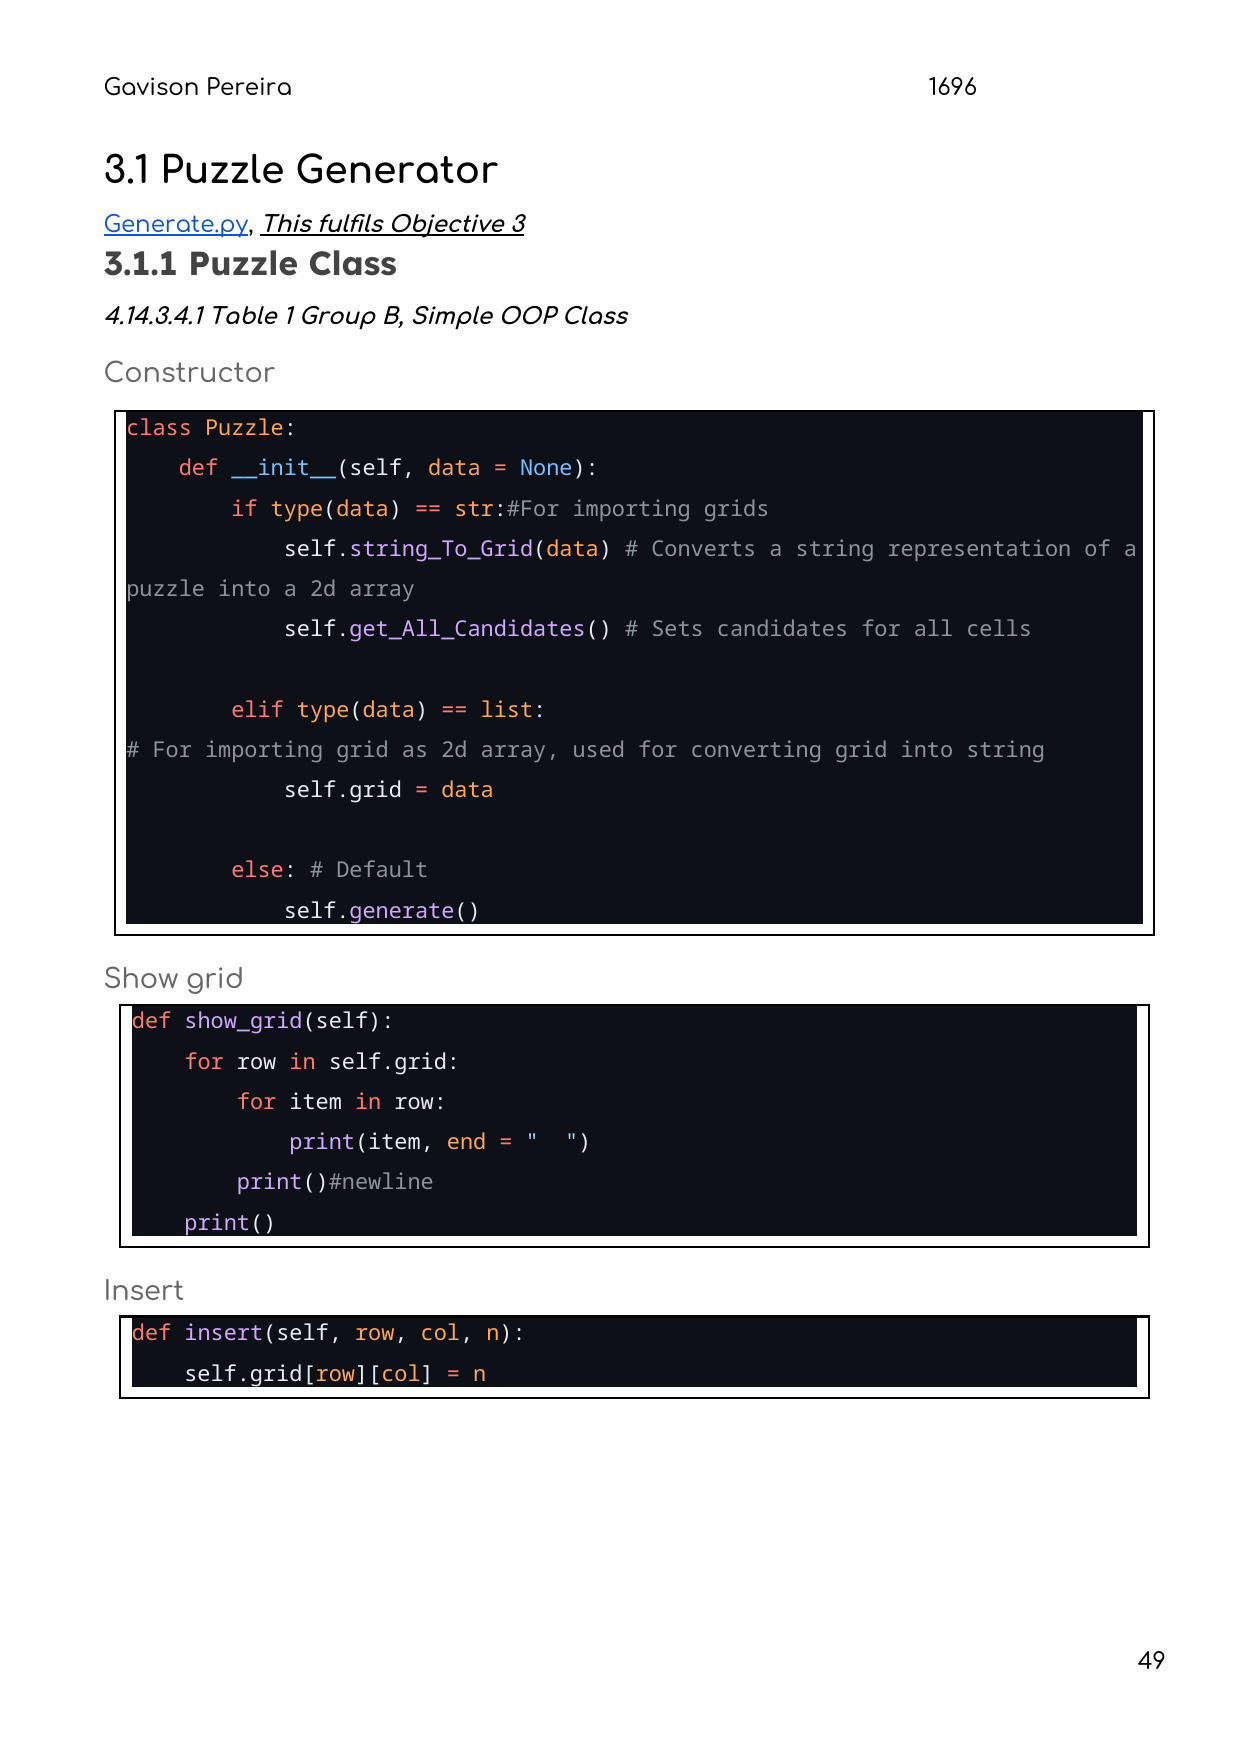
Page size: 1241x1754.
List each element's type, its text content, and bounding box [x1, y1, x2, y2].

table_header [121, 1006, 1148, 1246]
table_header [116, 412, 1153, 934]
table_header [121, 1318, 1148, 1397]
subtitle 3.1.1 Puzzle Class [103, 242, 1229, 283]
subtitle Insert [103, 1277, 1166, 1307]
subtitle Constructor [103, 359, 1166, 389]
text 4.14.3.4.1 Table 1 Group B, Simple OOP Class [103, 304, 1166, 330]
text Generate.py, This fulfils Objective 3 [103, 213, 1166, 238]
subtitle 3.1 Puzzle Generator [103, 150, 1166, 192]
subtitle Show grid [103, 965, 1166, 995]
